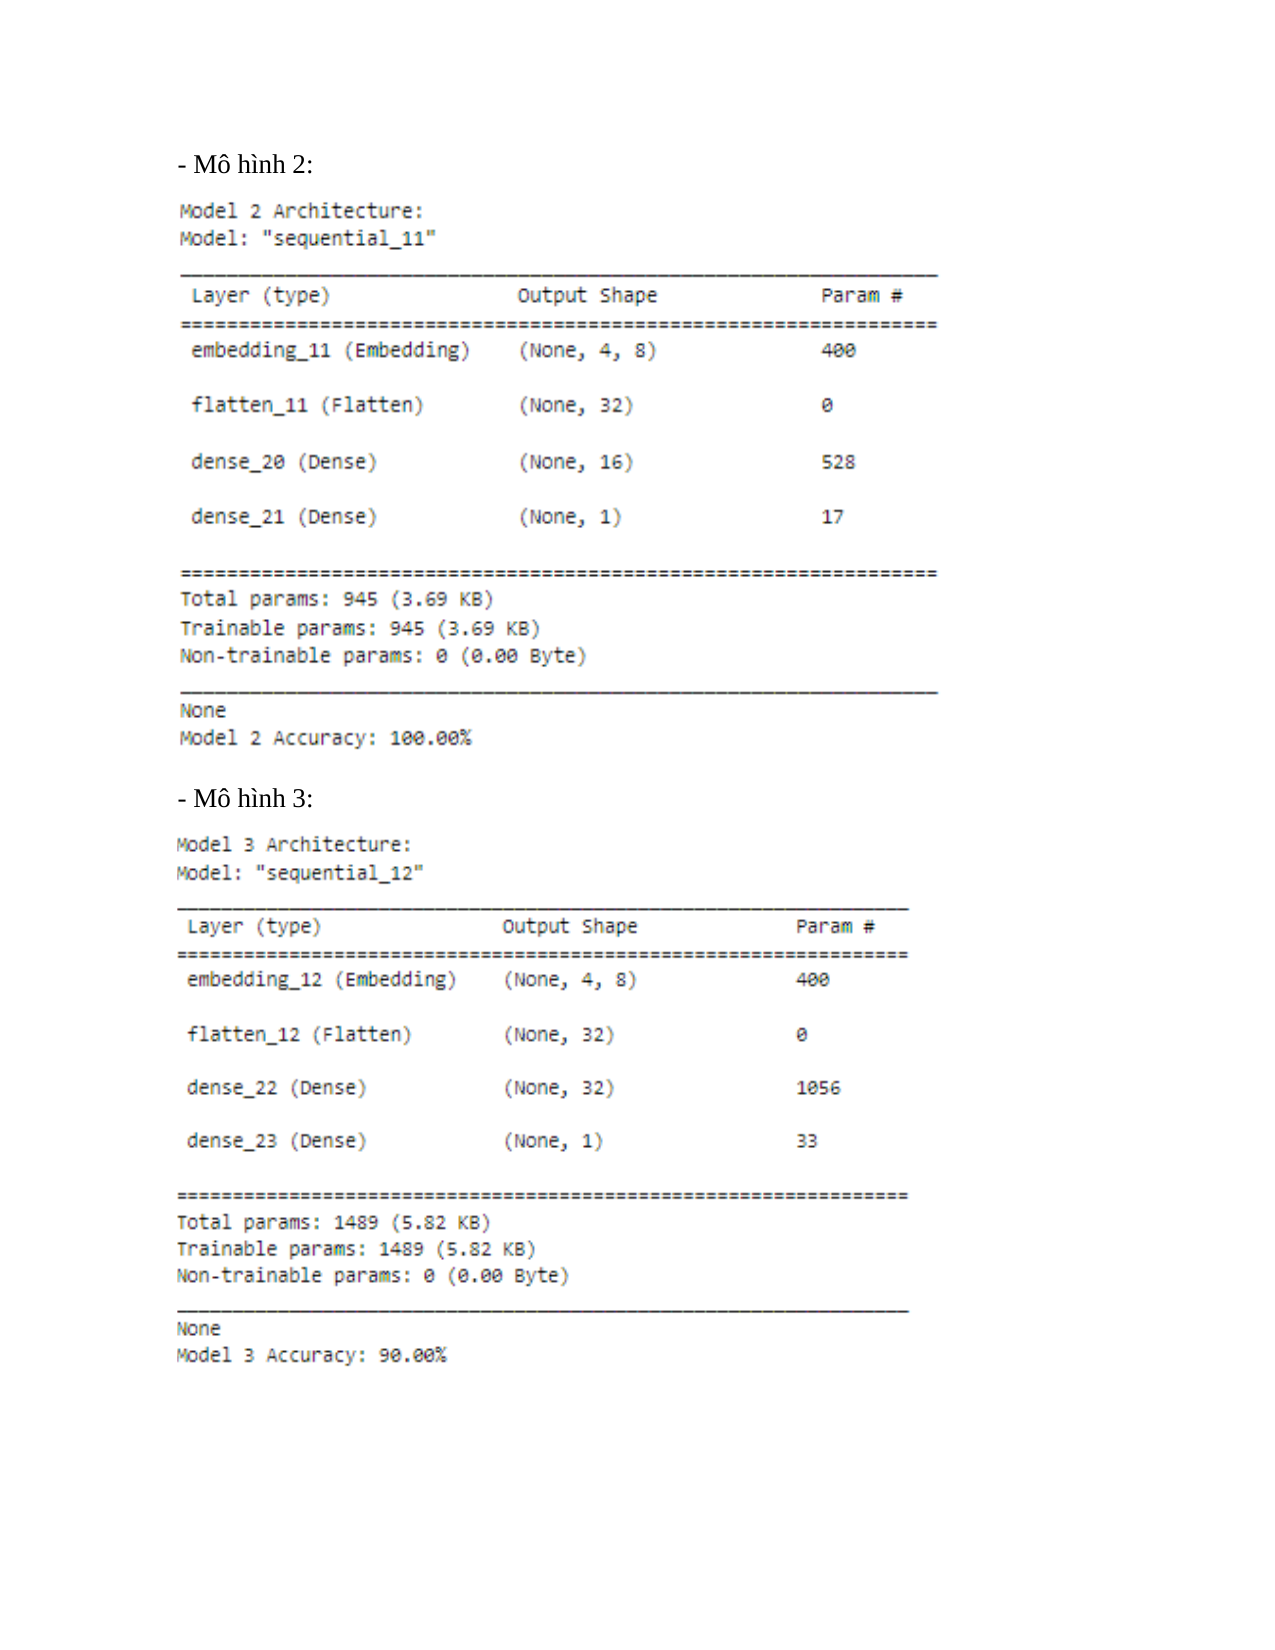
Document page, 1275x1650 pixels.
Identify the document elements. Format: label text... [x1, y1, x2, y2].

text - Mô hình 3: [177, 782, 1157, 813]
picture [177, 832, 936, 1370]
text - Mô hình 2: [177, 148, 1157, 179]
picture [177, 197, 968, 763]
